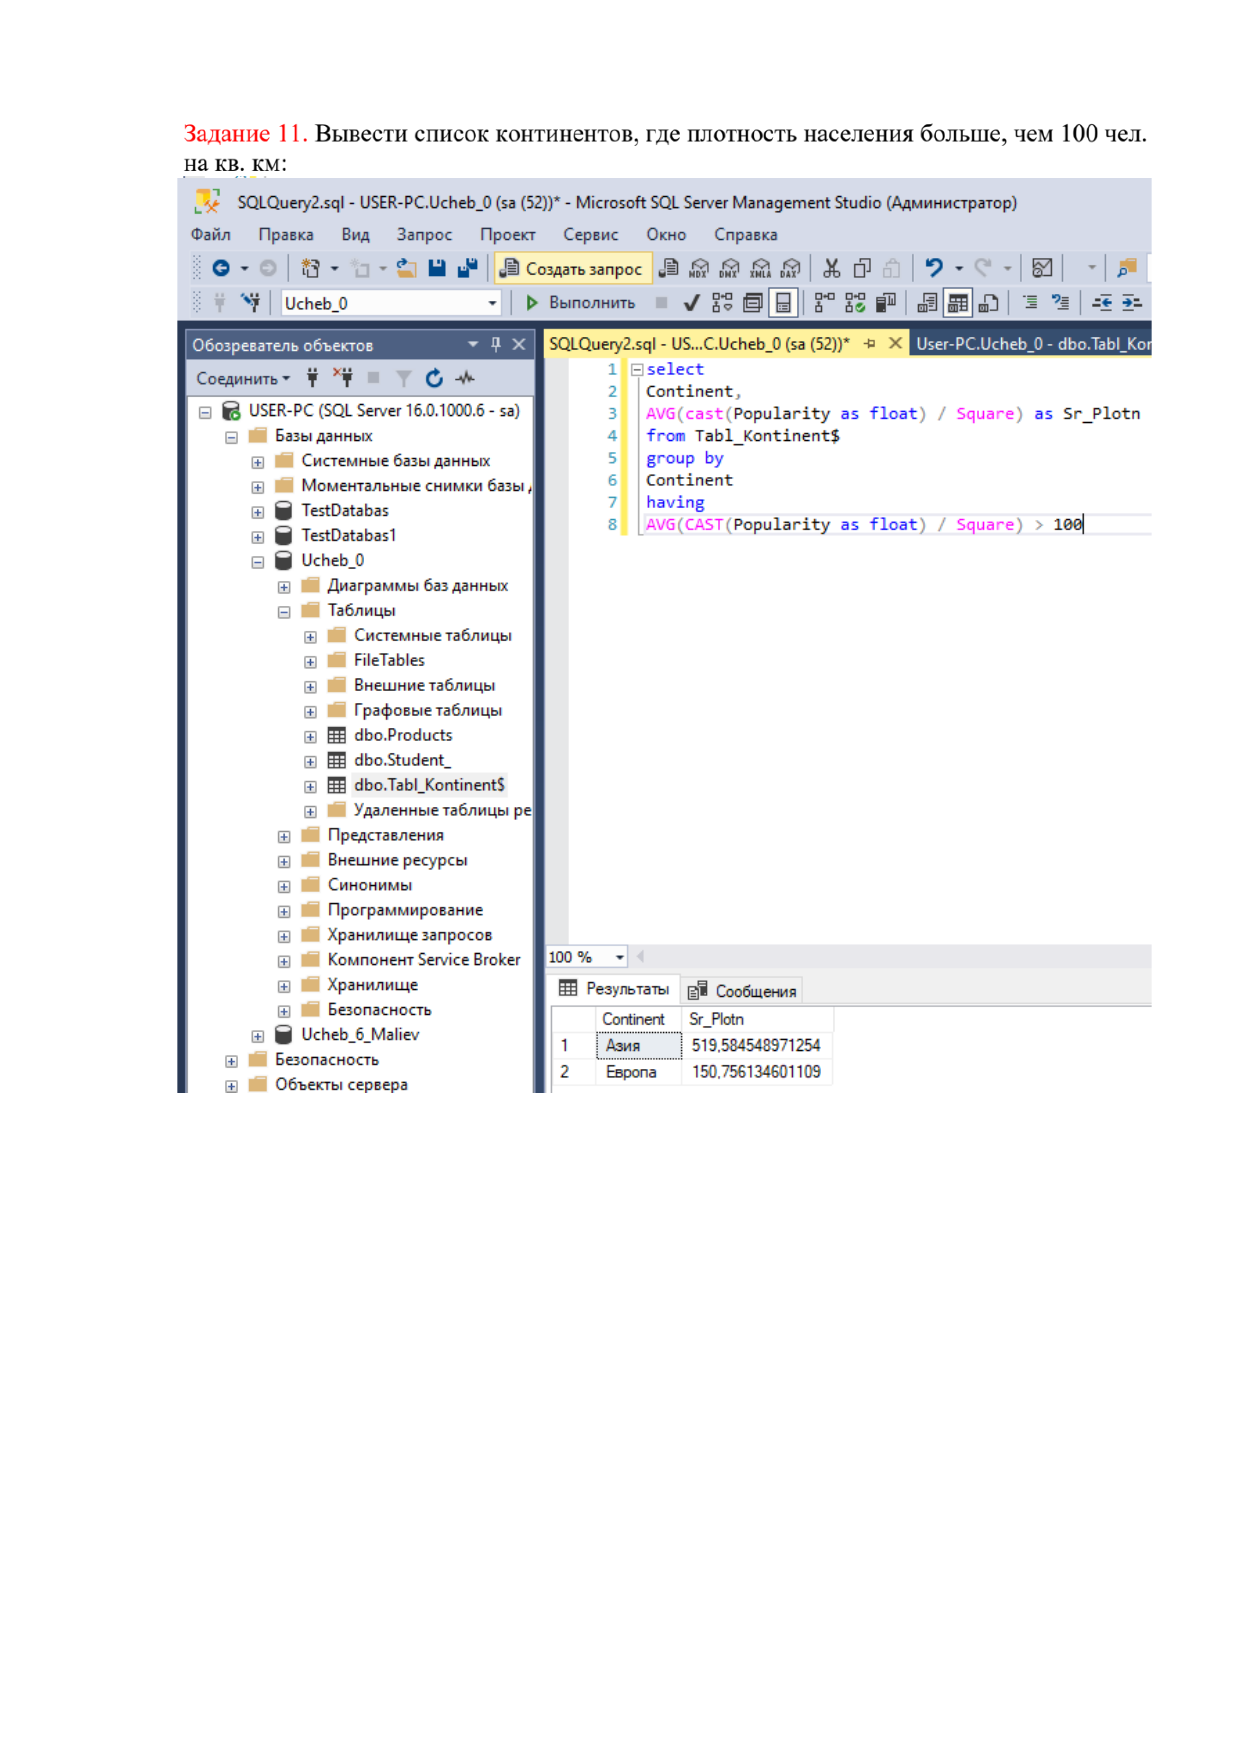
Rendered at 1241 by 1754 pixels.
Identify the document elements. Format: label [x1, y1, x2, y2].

picture [177, 118, 1152, 1093]
